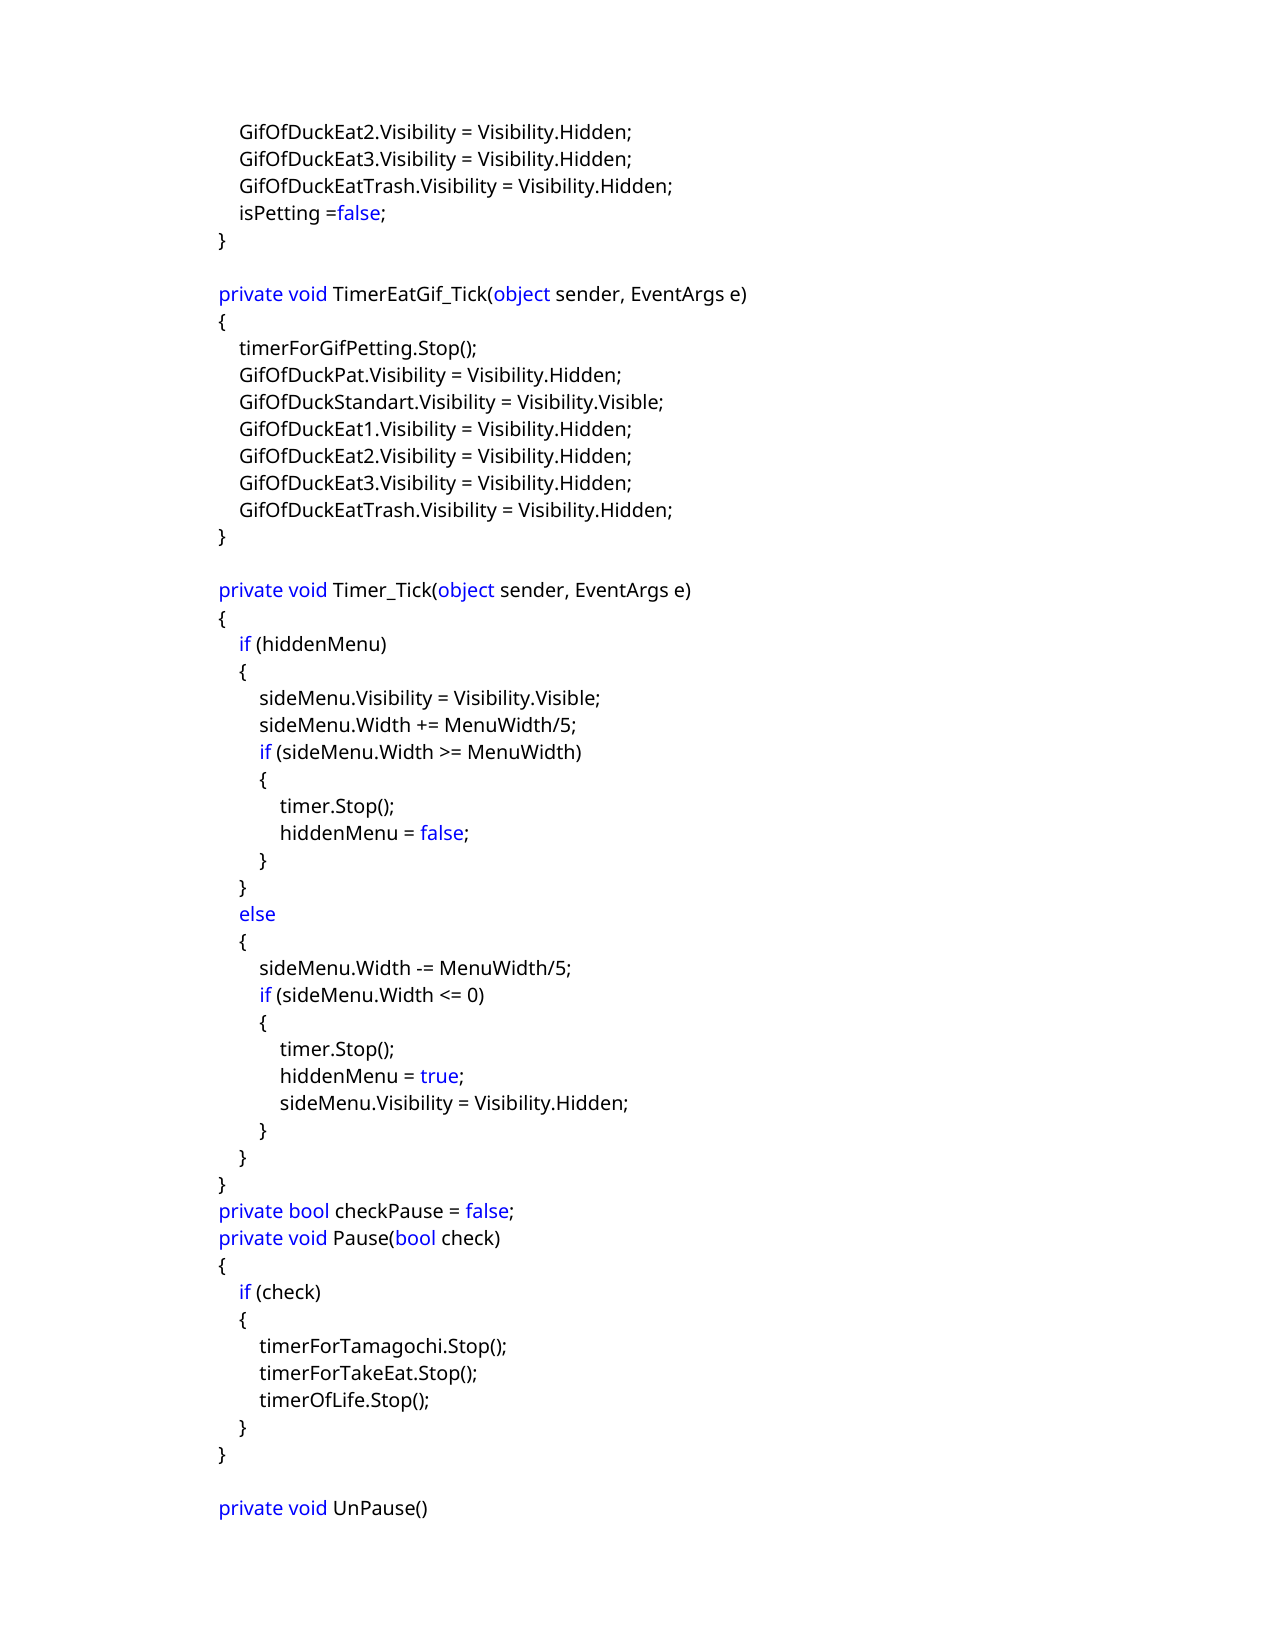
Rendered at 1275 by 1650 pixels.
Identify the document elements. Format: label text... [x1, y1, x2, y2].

text { [177, 307, 1186, 334]
text hiddenMenu = true; [177, 1062, 1186, 1089]
text { [177, 1305, 1186, 1332]
text private void TimerEatGif_Tick(object sender, EventArgs e) [177, 280, 1186, 307]
text if (sideMenu.Width >= MenuWidth) [177, 739, 1186, 766]
text timer.Stop(); [177, 1035, 1186, 1062]
text else [177, 901, 1186, 927]
text hiddenMenu = false; [177, 819, 1186, 847]
text timerOfLife.Stop(); [177, 1386, 1186, 1413]
text if (sideMenu.Width <= 0) [177, 981, 1186, 1008]
text timerForTakeEat.Stop(); [177, 1359, 1186, 1386]
text private void Timer_Tick(object sender, EventArgs e) [177, 577, 1186, 604]
text GifOfDuckEat2.Visibility = Visibility.Hidden; [177, 442, 1186, 469]
text } [177, 1116, 1186, 1143]
text timerForGifPetting.Stop(); [177, 334, 1186, 361]
text { [177, 1008, 1186, 1035]
text GifOfDuckEat1.Visibility = Visibility.Hidden; [177, 415, 1186, 442]
text { [177, 766, 1186, 793]
text sideMenu.Visibility = Visibility.Visible; [177, 685, 1186, 712]
text GifOfDuckEat3.Visibility = Visibility.Hidden; [177, 145, 1186, 172]
text GifOfDuckEat3.Visibility = Visibility.Hidden; [177, 469, 1186, 496]
text } [177, 1170, 1186, 1197]
text private bool checkPause = false; [177, 1197, 1186, 1224]
text { [177, 658, 1186, 685]
text sideMenu.Width -= MenuWidth/5; [177, 954, 1186, 981]
text sideMenu.Width += MenuWidth/5; [177, 712, 1186, 739]
text { [177, 927, 1186, 954]
text GifOfDuckEatTrash.Visibility = Visibility.Hidden; [177, 172, 1186, 199]
text } [177, 847, 1186, 873]
text if (check) [177, 1278, 1186, 1305]
text GifOfDuckEat2.Visibility = Visibility.Hidden; [177, 118, 1186, 145]
text GifOfDuckPat.Visibility = Visibility.Hidden; [177, 361, 1186, 388]
text } [177, 873, 1186, 901]
text timerForTamagochi.Stop(); [177, 1332, 1186, 1359]
text { [177, 604, 1186, 631]
text isPetting =false; [177, 199, 1186, 226]
text GifOfDuckStandart.Visibility = Visibility.Visible; [177, 388, 1186, 415]
text timer.Stop(); [177, 793, 1186, 819]
text { [177, 1251, 1186, 1278]
text } [177, 226, 1186, 253]
text GifOfDuckEatTrash.Visibility = Visibility.Hidden; [177, 496, 1186, 523]
text if (hiddenMenu) [177, 631, 1186, 658]
text } [177, 1440, 1186, 1467]
text sideMenu.Visibility = Visibility.Hidden; [177, 1089, 1186, 1116]
text private void Pause(bool check) [177, 1224, 1186, 1251]
text } [177, 523, 1186, 550]
text } [177, 1143, 1186, 1170]
text private void UnPause() [177, 1494, 1186, 1521]
text } [177, 1413, 1186, 1440]
